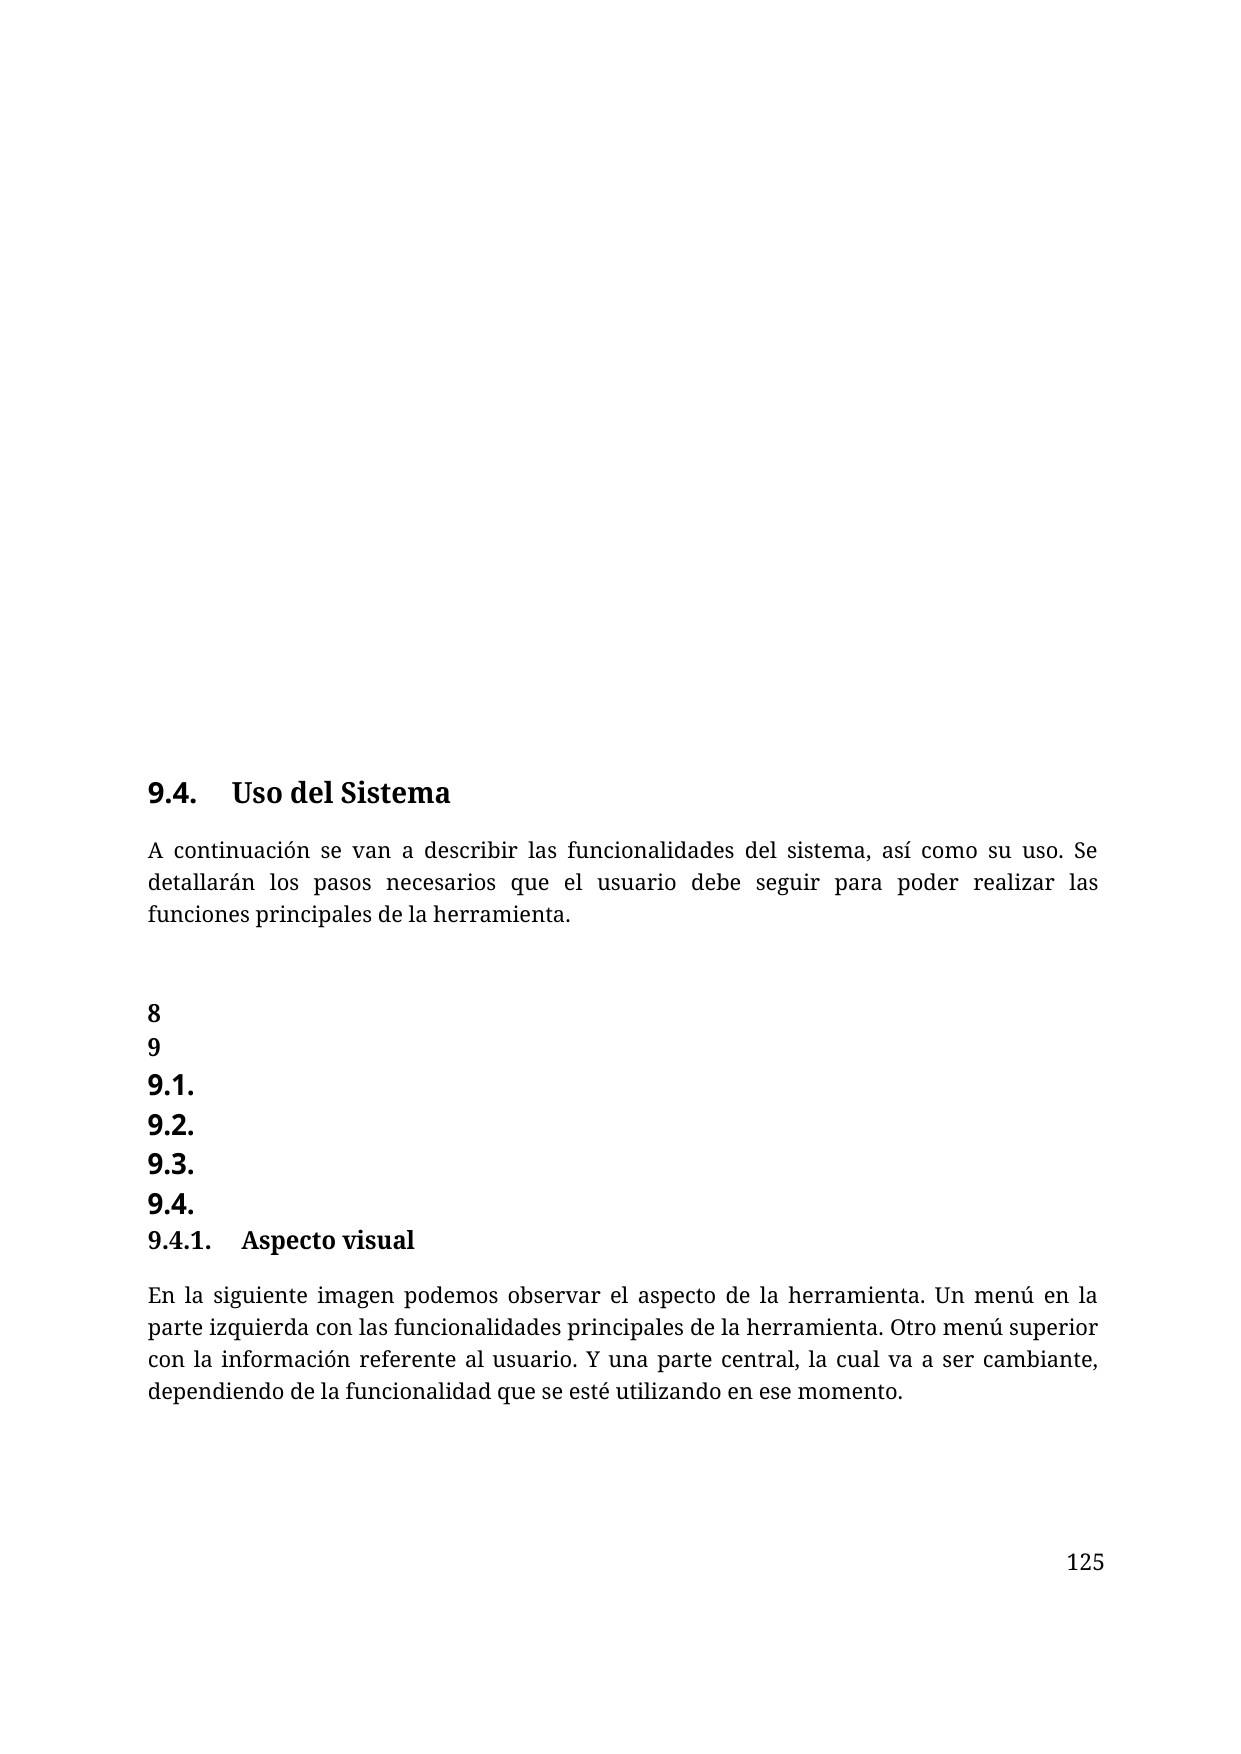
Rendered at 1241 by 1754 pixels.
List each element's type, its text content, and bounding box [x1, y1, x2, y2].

subtitle Uso del Sistema [148, 772, 1105, 812]
text A continuación se van a describir las funcionalidades del sistema, así como su uso. Se detallarán los pasos necesarios que el usuario debe seguir para poder realizar las funciones principales de la herramienta. [148, 835, 1099, 929]
subtitle Aspecto visual [148, 1223, 1105, 1257]
text En la siguiente imagen podemos observar el aspecto de la herramienta. Un menú en la parte izquierda con las funcionalidades principales de la herramienta. Otro menú superior con la información referente al usuario. Y una parte central, la cual va a ser cambiante, dependiendo de la funcionalidad que se esté utilizando en ese momento. [148, 1280, 1099, 1406]
